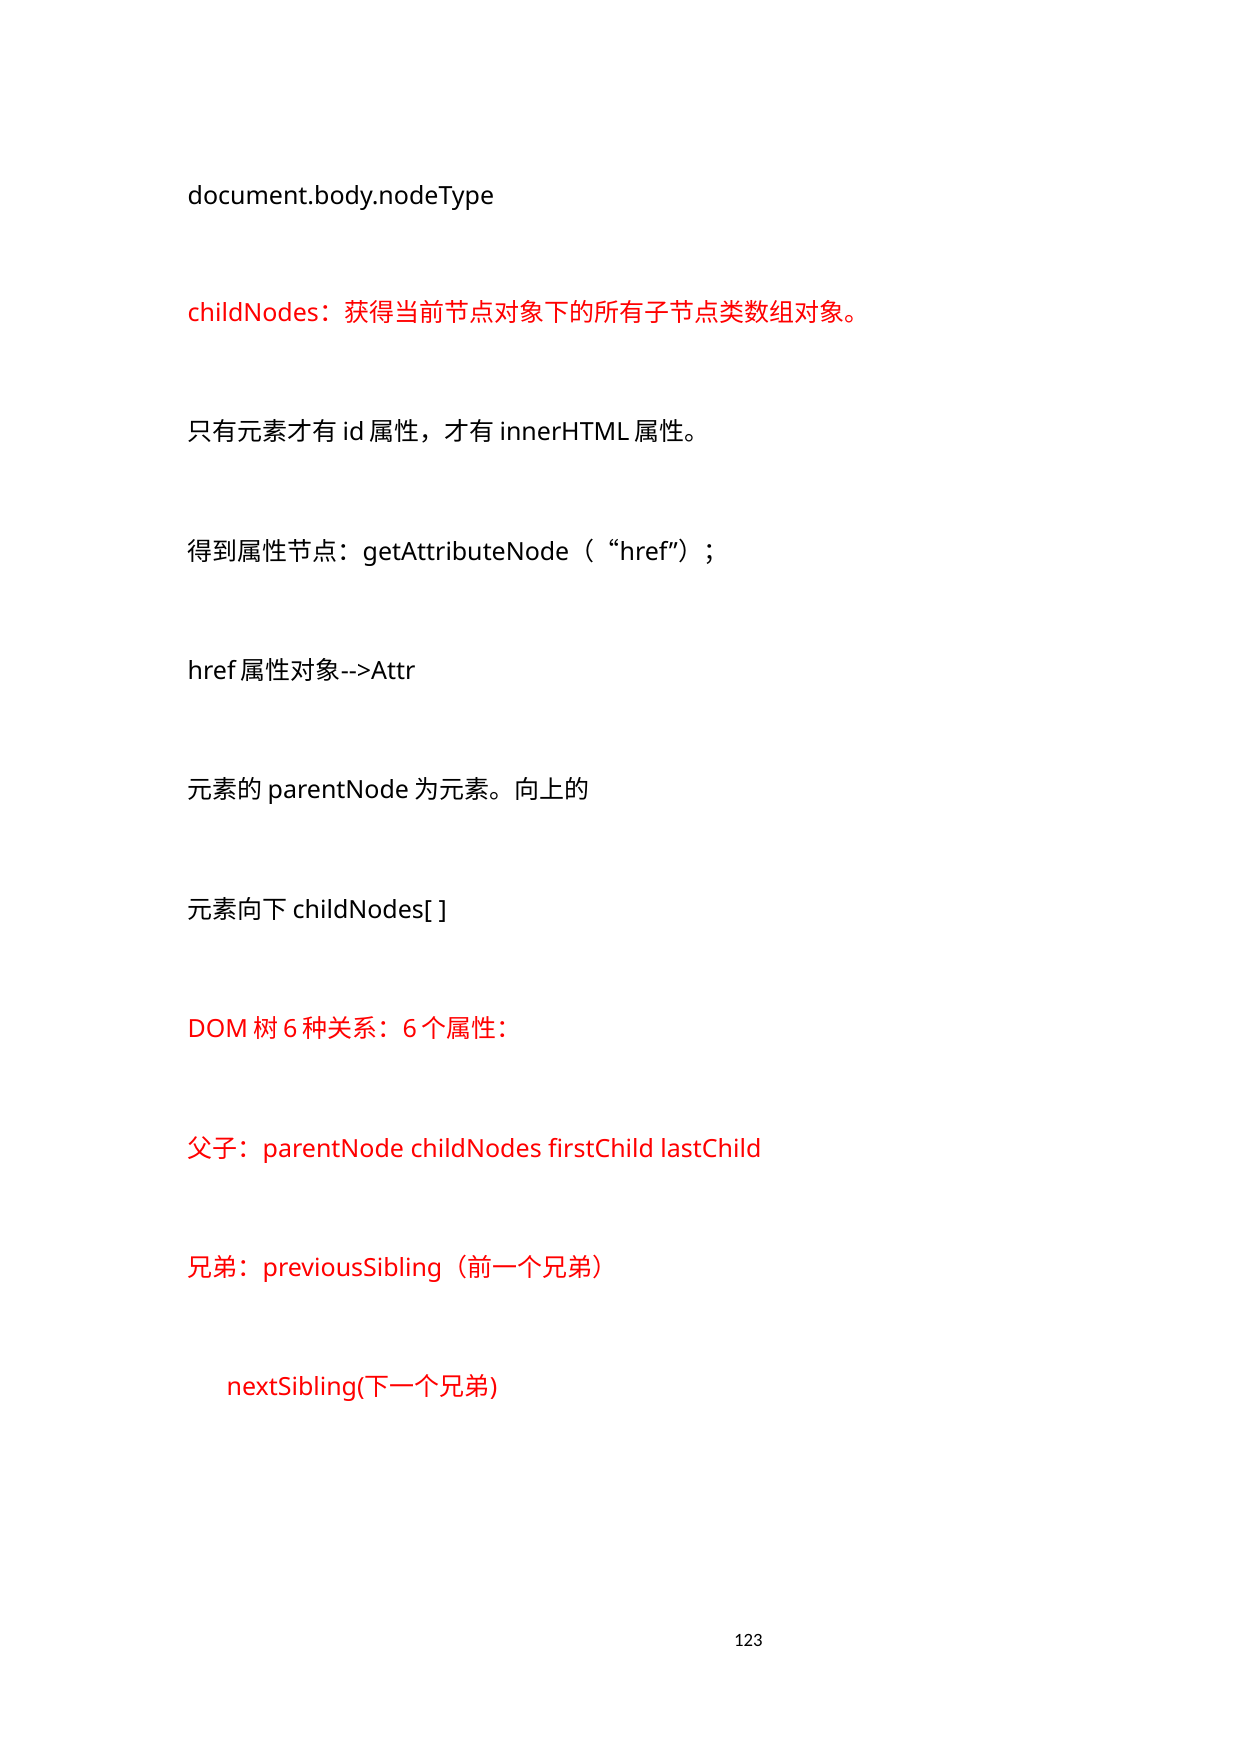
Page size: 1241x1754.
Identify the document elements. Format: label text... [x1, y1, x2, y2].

text 父子：parentNode childNodes firstChild lastChild [187, 1114, 1053, 1179]
text href属性对象-->Attr [187, 636, 1053, 701]
text 元素向下childNodes[ ] [187, 875, 1053, 940]
text DOM树6种关系：6个属性： [187, 994, 1053, 1059]
text document.body.nodeType [187, 162, 1053, 227]
text 元素的parentNode为元素。向上的 [187, 756, 1053, 821]
text 得到属性节点：getAttributeNode（“href”）； [187, 517, 1053, 582]
text childNodes：获得当前节点对象下的所有子节点类数组对象。 [187, 278, 1053, 343]
text 兄弟：previousSibling（前一个兄弟） [187, 1233, 1053, 1298]
text 只有元素才有id属性，才有innerHTML属性。 [187, 397, 1053, 462]
text nextSibling(下一个兄弟) [187, 1352, 1053, 1417]
